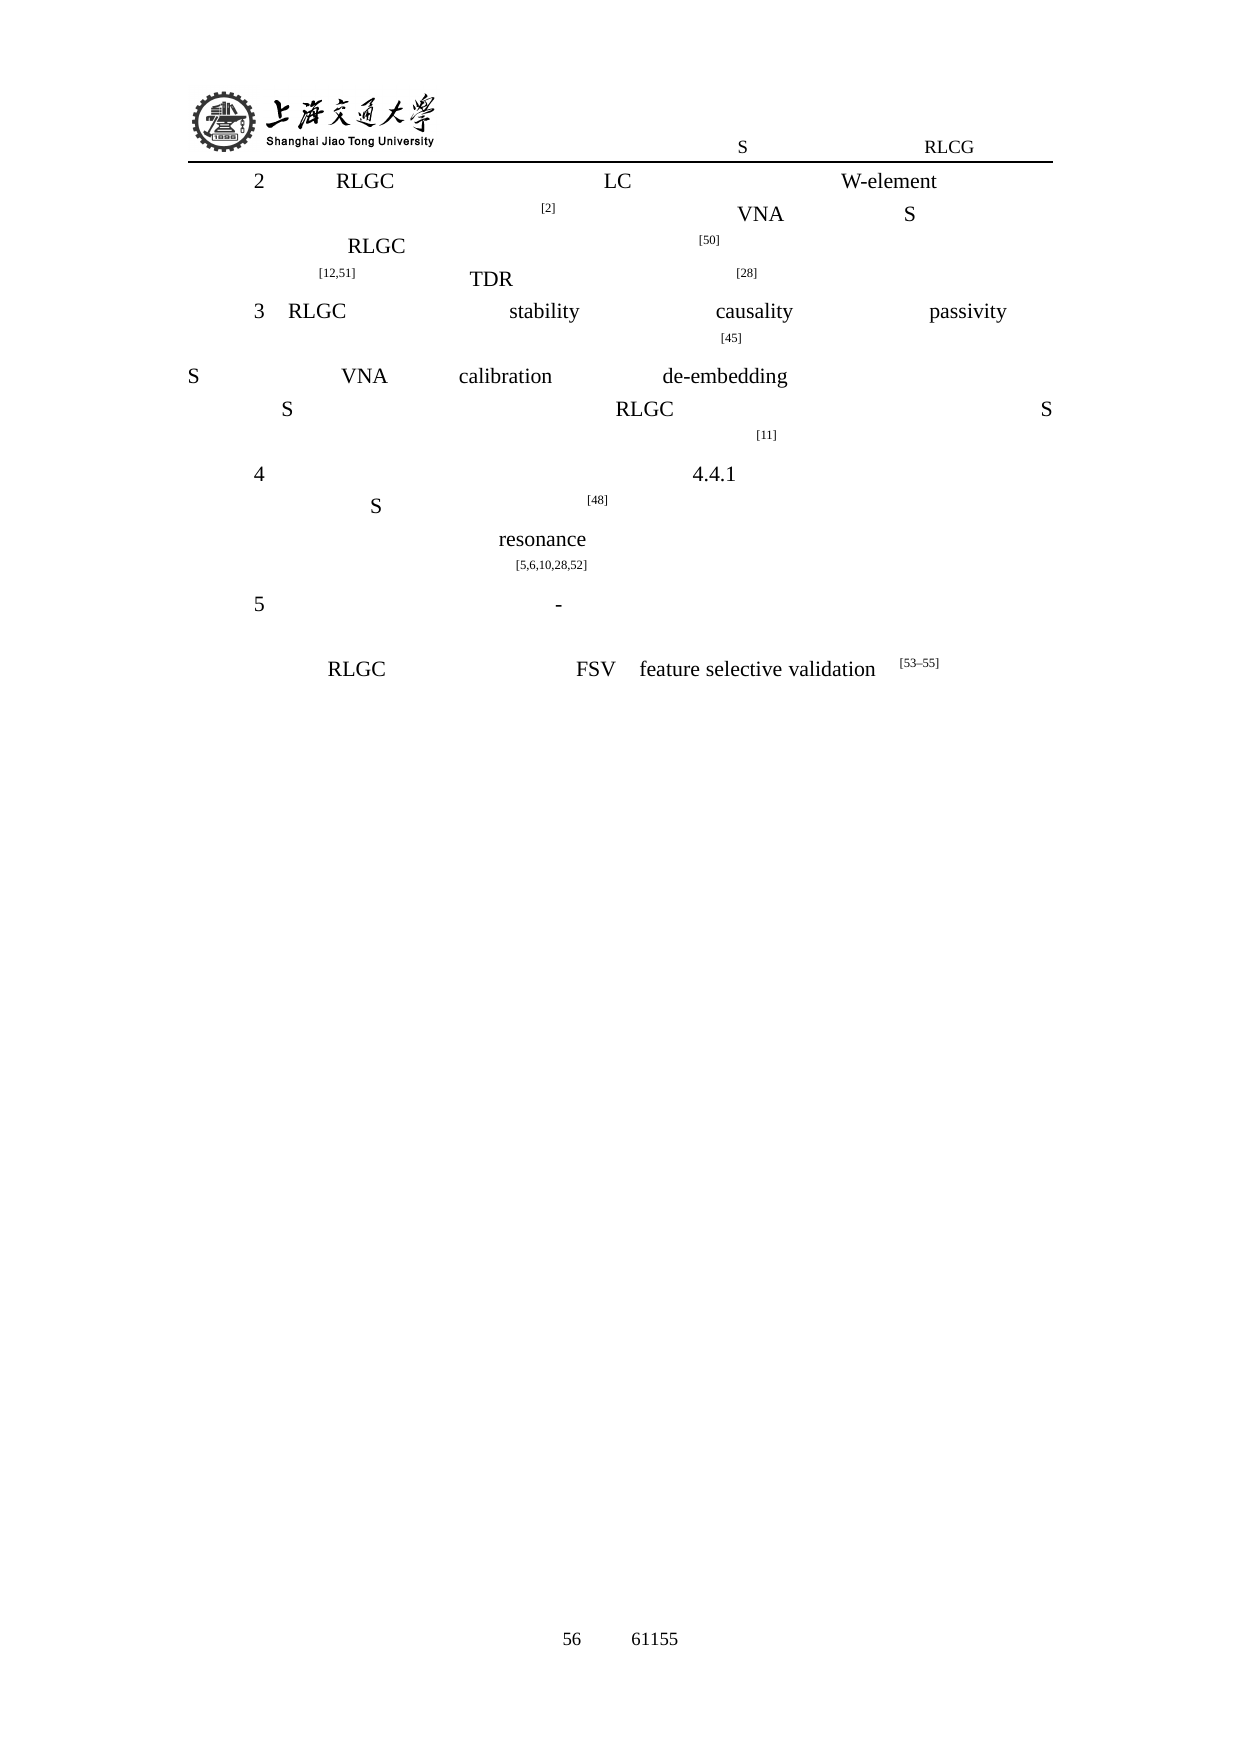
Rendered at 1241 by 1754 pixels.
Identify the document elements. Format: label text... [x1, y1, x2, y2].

text （4）参数提取的误差来源和传递问题。本文第4.4.1节通过一个仿真实验，展示了算法对作为输入量的S参数的敏感性。文献[48]对双导体传输线的参数提取误差来源作了一定的理论分析，指出半波长谐振（resonance）误差主要来自于去嵌的不完全。可以将考虑去嵌理论与传输线参数提取算法结合[5,6,10,28,52]。 [187, 455, 1053, 585]
text （5）传输线模型建模性能的时域-频域定量评价指标的建立。本文第四章作实例分析时，基本上是采用定性分析，且未作时域验证。后续研究可以考虑设计时域上的仿真实验以进一步验证RLGC模型性能，并使用FSV（feature selective validation）[53–55]等定量指标建立模型质量的定量评价体系。 [187, 585, 1053, 715]
text （2）直流RLGC参数和无限远频率处LC参数的提取算法。表W-element模型要求直流点和无限远频率处的单位长度参数[2]，它们无法直接从VNA测试得到的S参数中获得，而这些参数对于RLGC模型的性能，尤其是在时域上[50]，是重要的。可以从考虑传输线参数的理论性质[12,51]，以及结合TDR测试等方法研究此问题[28]。 [187, 163, 1053, 293]
text （3）RLGC模型的稳定性（stability）、因果性（causality）和无源性（passivity）问题。高速互连线作为无源链路，应当满足上述三大特性[45]。然而由于作为参数提取依据的S参数可能由于VNA校准（calibration）或去嵌（de-embedding）的不完美而存在“噪声”，由这样的S参数直接用本文算法提取得到的RLGC模型未必满足三大特性。可以研究对S参数作三大特性强制的方法，或对传输线参数作修正的方法[11]。 [187, 293, 1053, 455]
